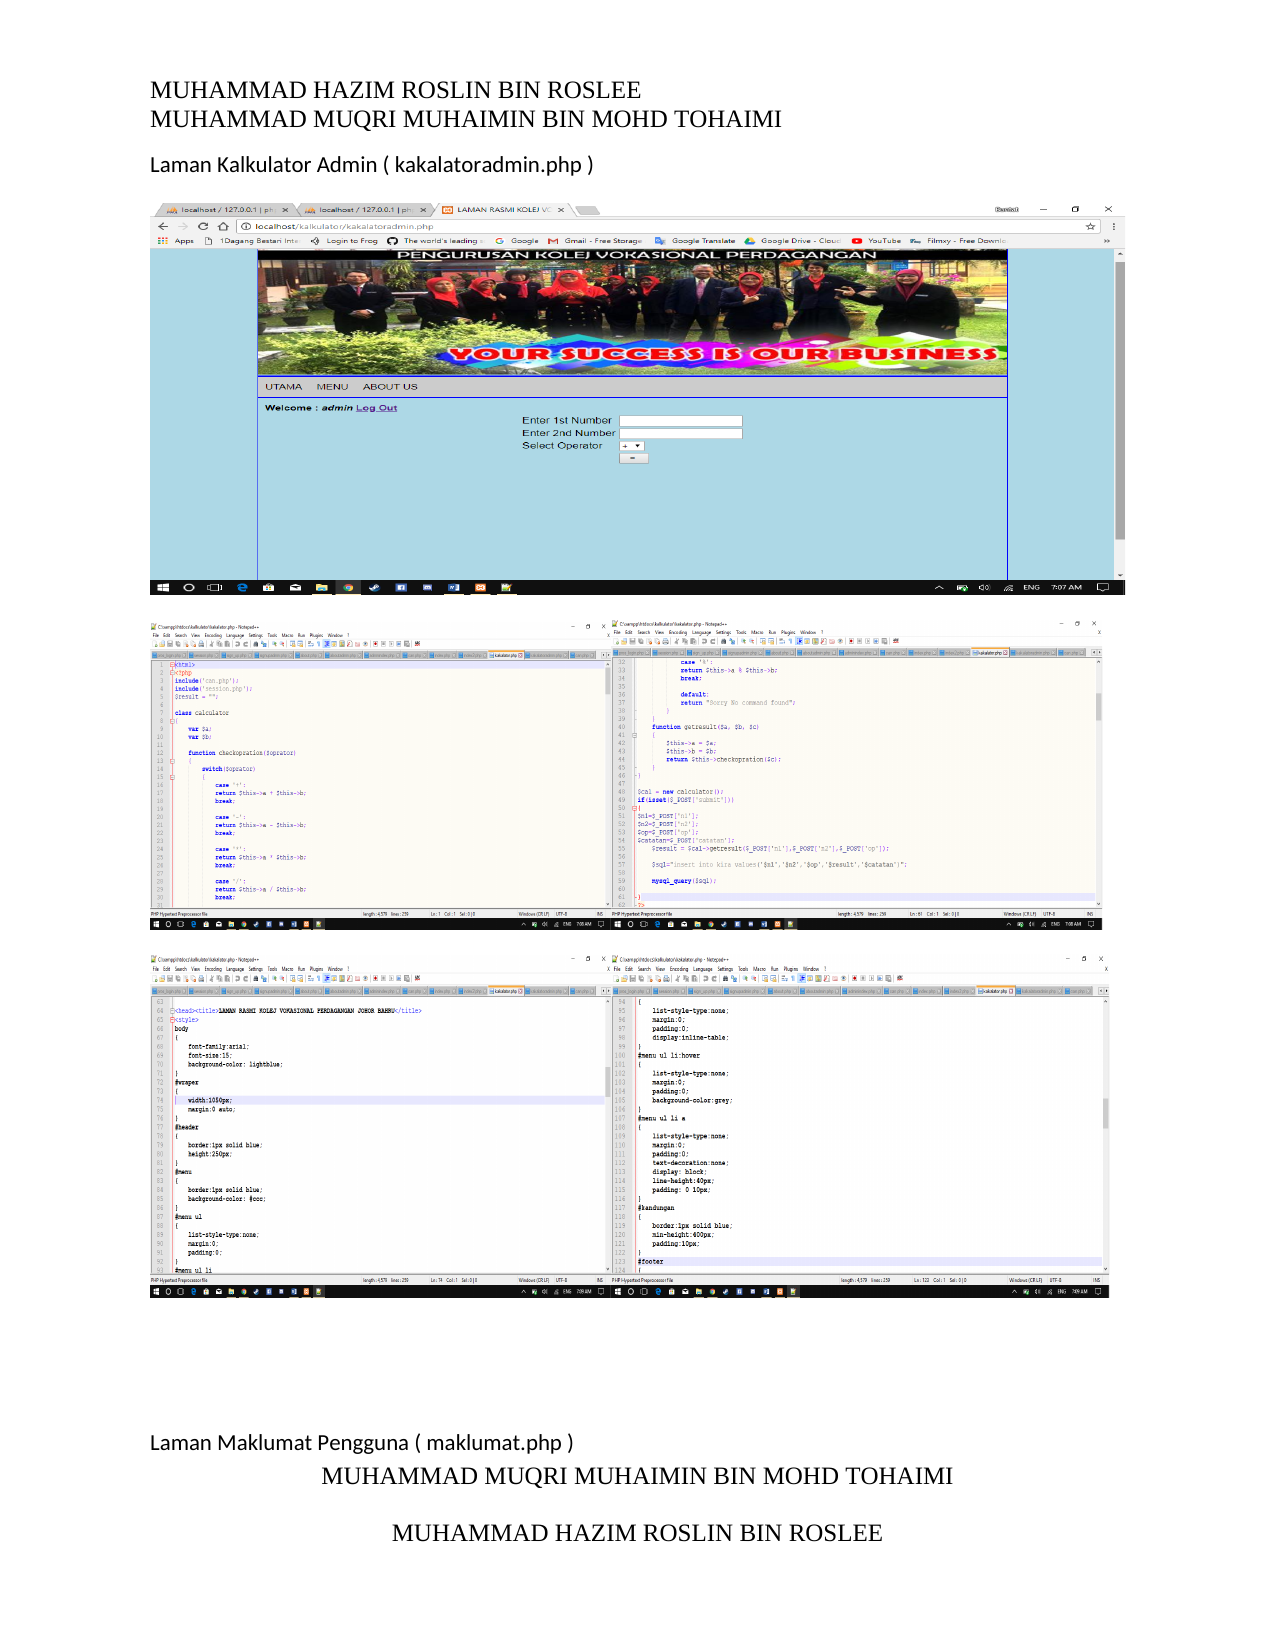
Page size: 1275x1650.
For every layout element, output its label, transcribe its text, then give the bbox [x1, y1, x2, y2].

text Laman Kalkulator Admin ( kakalatoradmin.php ) [150, 150, 1125, 178]
picture [150, 954, 1110, 1298]
picture [150, 203, 1125, 595]
text Laman Maklumat Pengguna ( maklumat.php ) [150, 1428, 1125, 1456]
picture [150, 620, 1103, 930]
